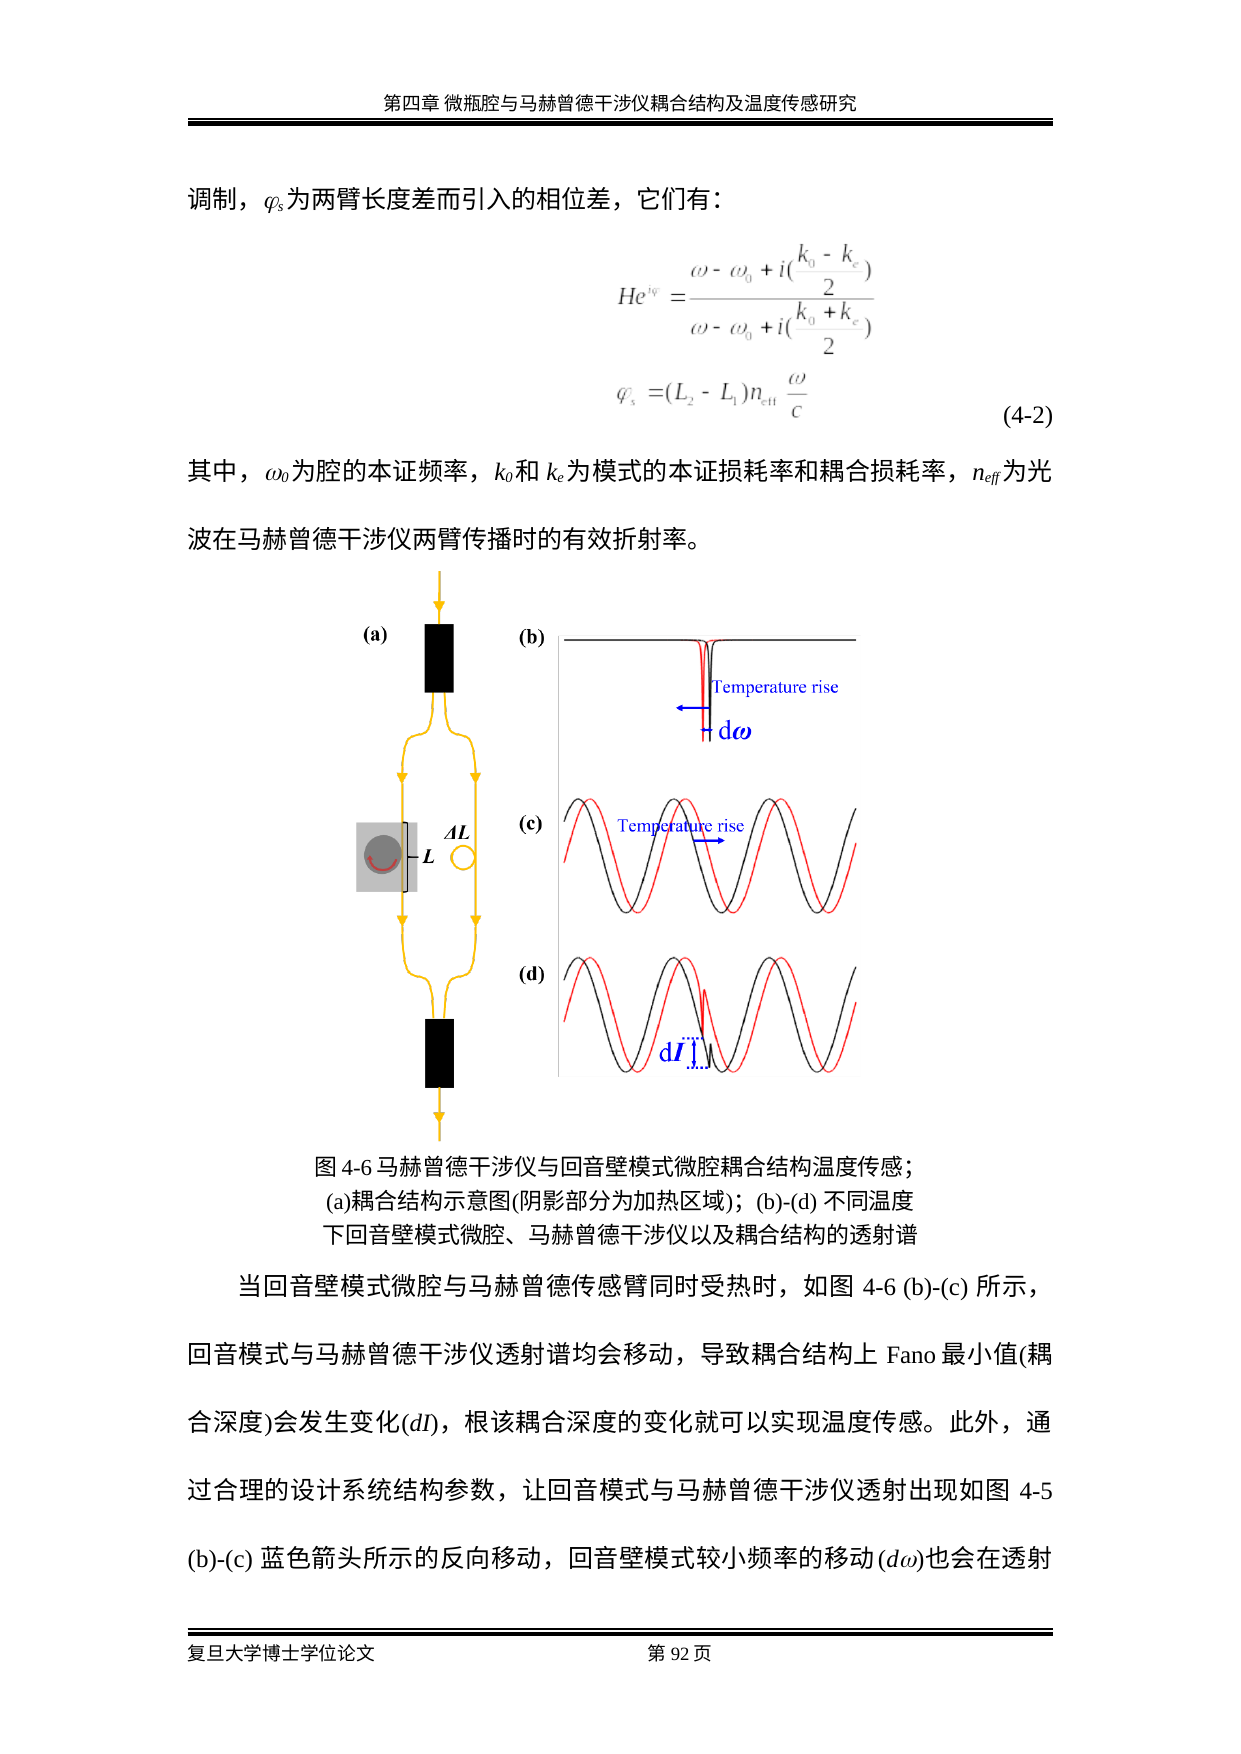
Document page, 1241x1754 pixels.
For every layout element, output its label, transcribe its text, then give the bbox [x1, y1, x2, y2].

text 图4-6马赫曾德干涉仪与回音壁模式微腔耦合结构温度传感； [187, 1149, 1053, 1183]
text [187, 1251, 1053, 1590]
text (4-2) [187, 232, 1053, 436]
picture [350, 571, 890, 1142]
text (a)耦合结构示意图(阴影部分为加热区域)；(b)-(d) 不同温度 [187, 1183, 1053, 1217]
text 下回音壁模式微腔、马赫曾德干涉仪以及耦合结构的透射谱 [187, 1217, 1053, 1251]
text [187, 164, 1053, 232]
text 其中，0为腔的本证频率，k0和ke为模式的本证损耗率和耦合损耗率，neff为光波在马赫曾德干涉仪两臂传播时的有效折射率。 [187, 436, 1053, 571]
